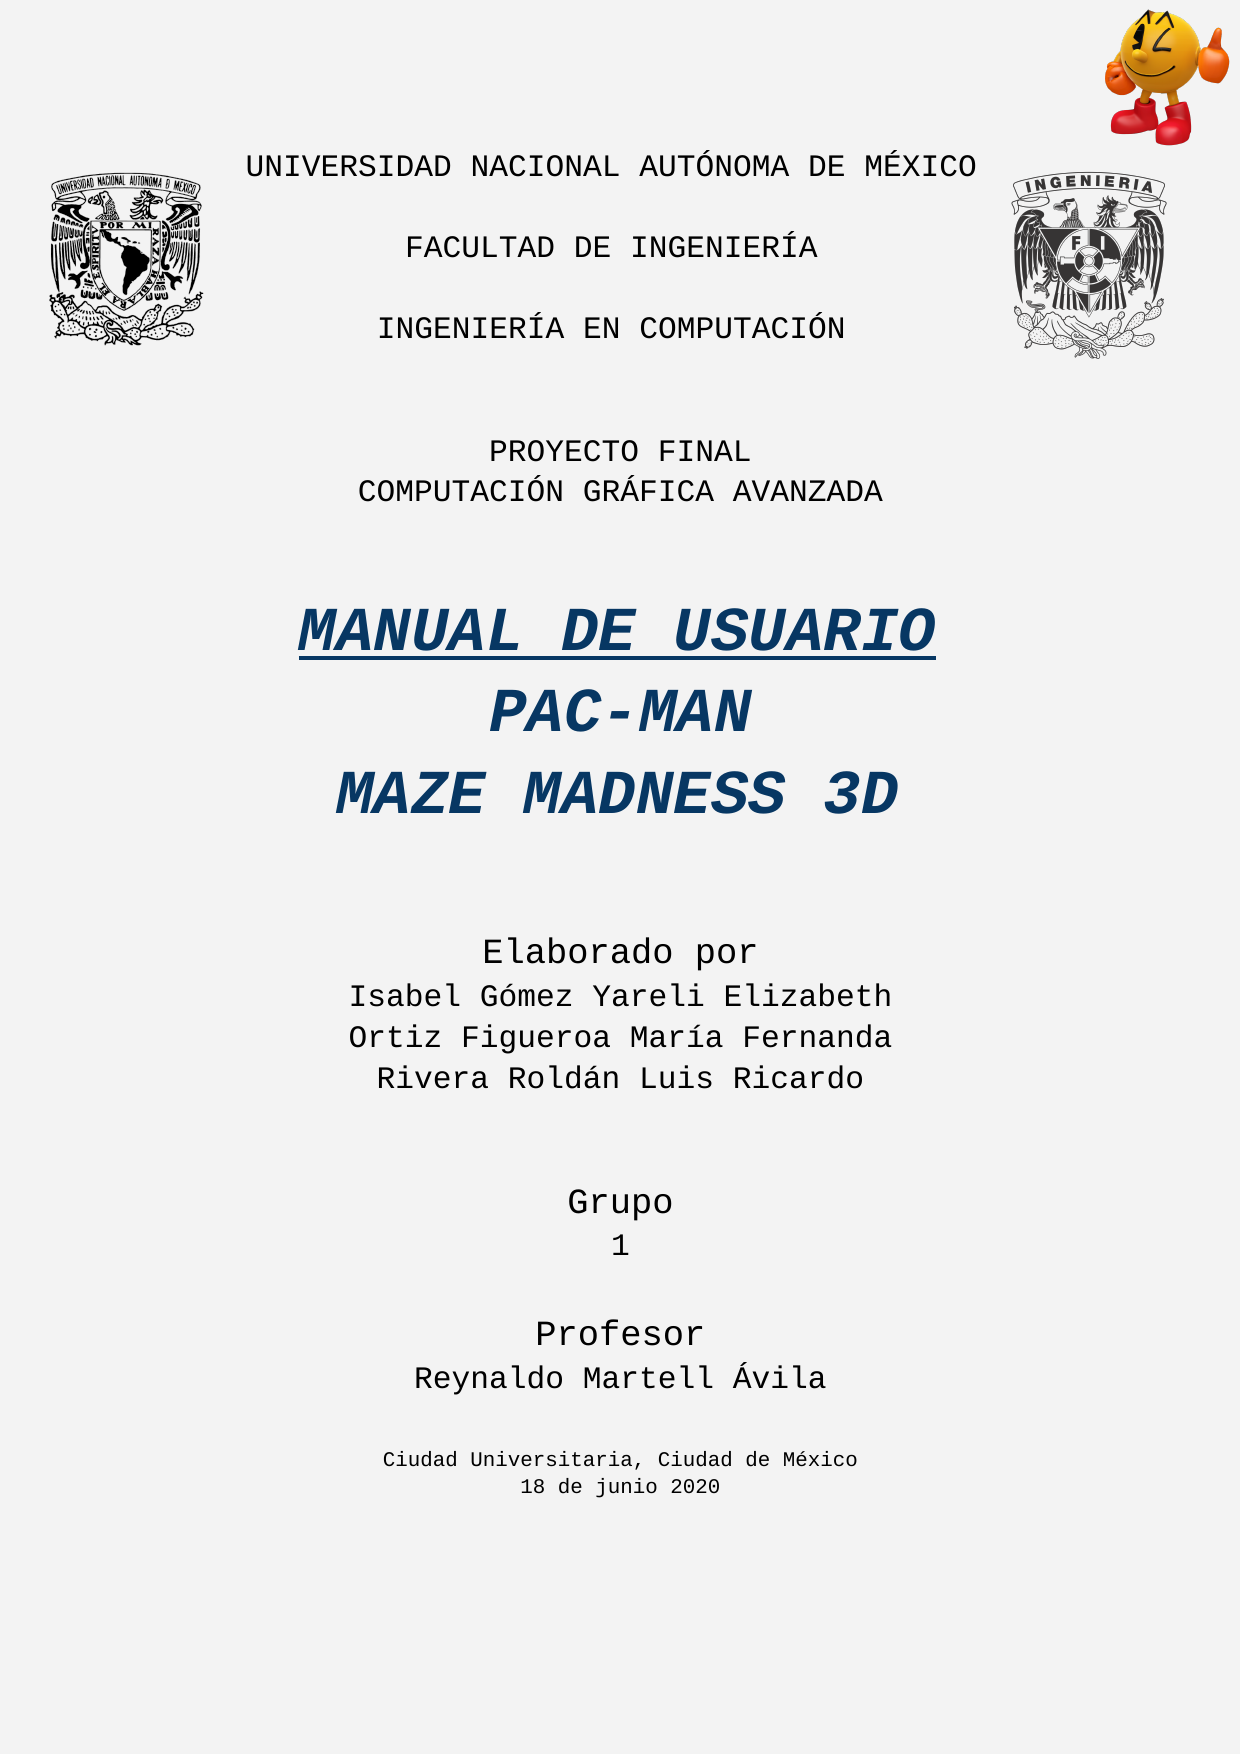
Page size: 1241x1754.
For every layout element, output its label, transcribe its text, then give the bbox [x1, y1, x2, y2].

text Ciudad Universitaria, Ciudad de México [150, 1449, 1090, 1473]
picture [1090, 6, 1235, 150]
text 18 de junio 2020 [150, 1476, 1090, 1500]
text PROYECTO FINAL [150, 435, 1090, 471]
text UNIVERSIDAD NACIONAL AUTÓNOMA DE MÉXICO [150, 150, 1090, 185]
text PAC-MAN [150, 679, 1090, 750]
text MAZE MADNESS 3D [150, 761, 1090, 832]
text Profesor [150, 1316, 1090, 1356]
text Grupo [150, 1183, 1090, 1224]
text Rivera Roldán Luis Ricardo [150, 1062, 1090, 1097]
text Reynaldo Martell Ávila [150, 1362, 1090, 1398]
text MANUAL DE USUARIO [150, 598, 1090, 669]
text Isabel Gómez Yareli Elizabeth [150, 981, 1090, 1016]
picture [43, 168, 213, 352]
text COMPUTACIÓN GRÁFICA AVANZADA [150, 476, 1090, 511]
picture [1009, 168, 1168, 365]
text FACULTAD DE INGENIERÍA [213, 231, 1009, 267]
text Ortiz Figueroa María Fernanda [150, 1021, 1090, 1057]
text Elaborado por [150, 934, 1090, 974]
text INGENIERÍA EN COMPUTACIÓN [213, 313, 1009, 348]
text 1 [150, 1229, 1090, 1265]
